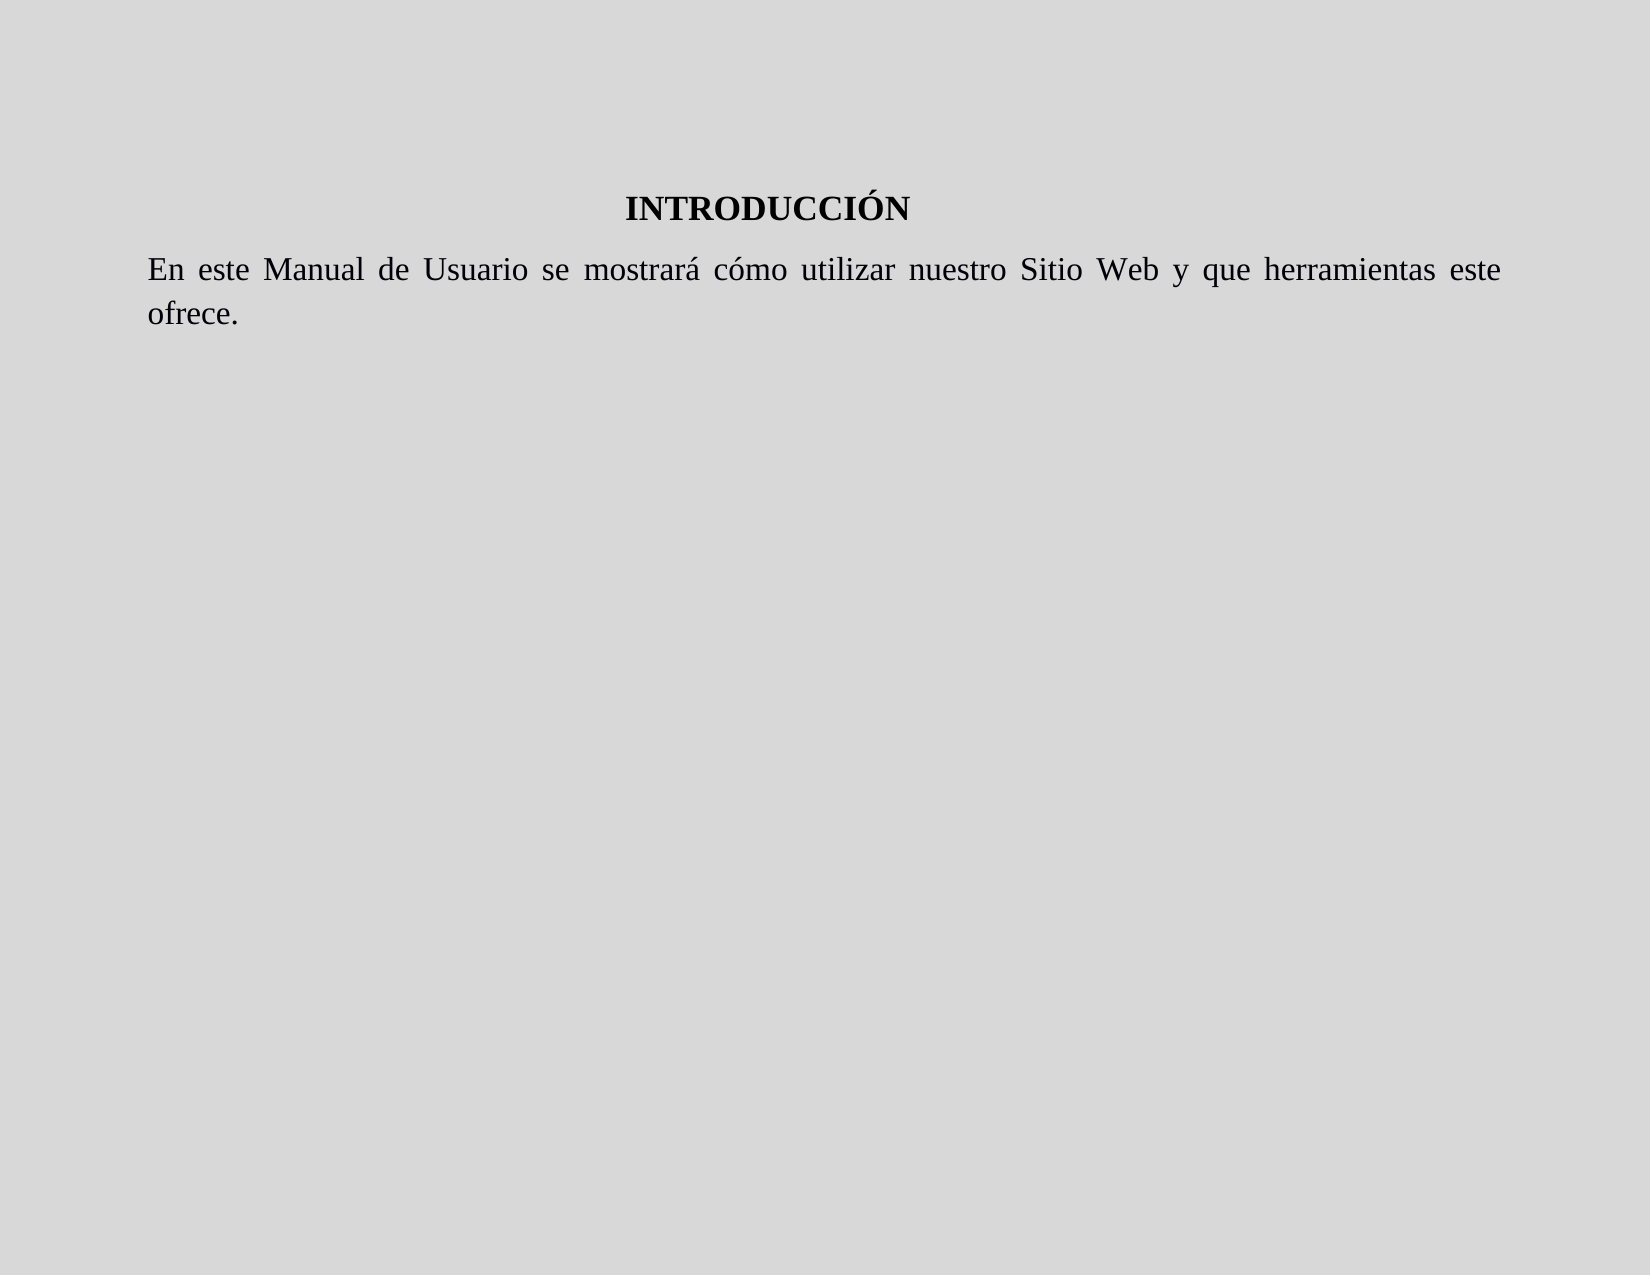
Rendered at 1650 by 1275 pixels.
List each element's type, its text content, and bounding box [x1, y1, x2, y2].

text En este Manual de Usuario se mostrará cómo utilizar nuestro Sitio Web y que herramientas este ofrece. [147, 249, 1502, 332]
text INTRODUCCIÓN [147, 187, 1313, 228]
